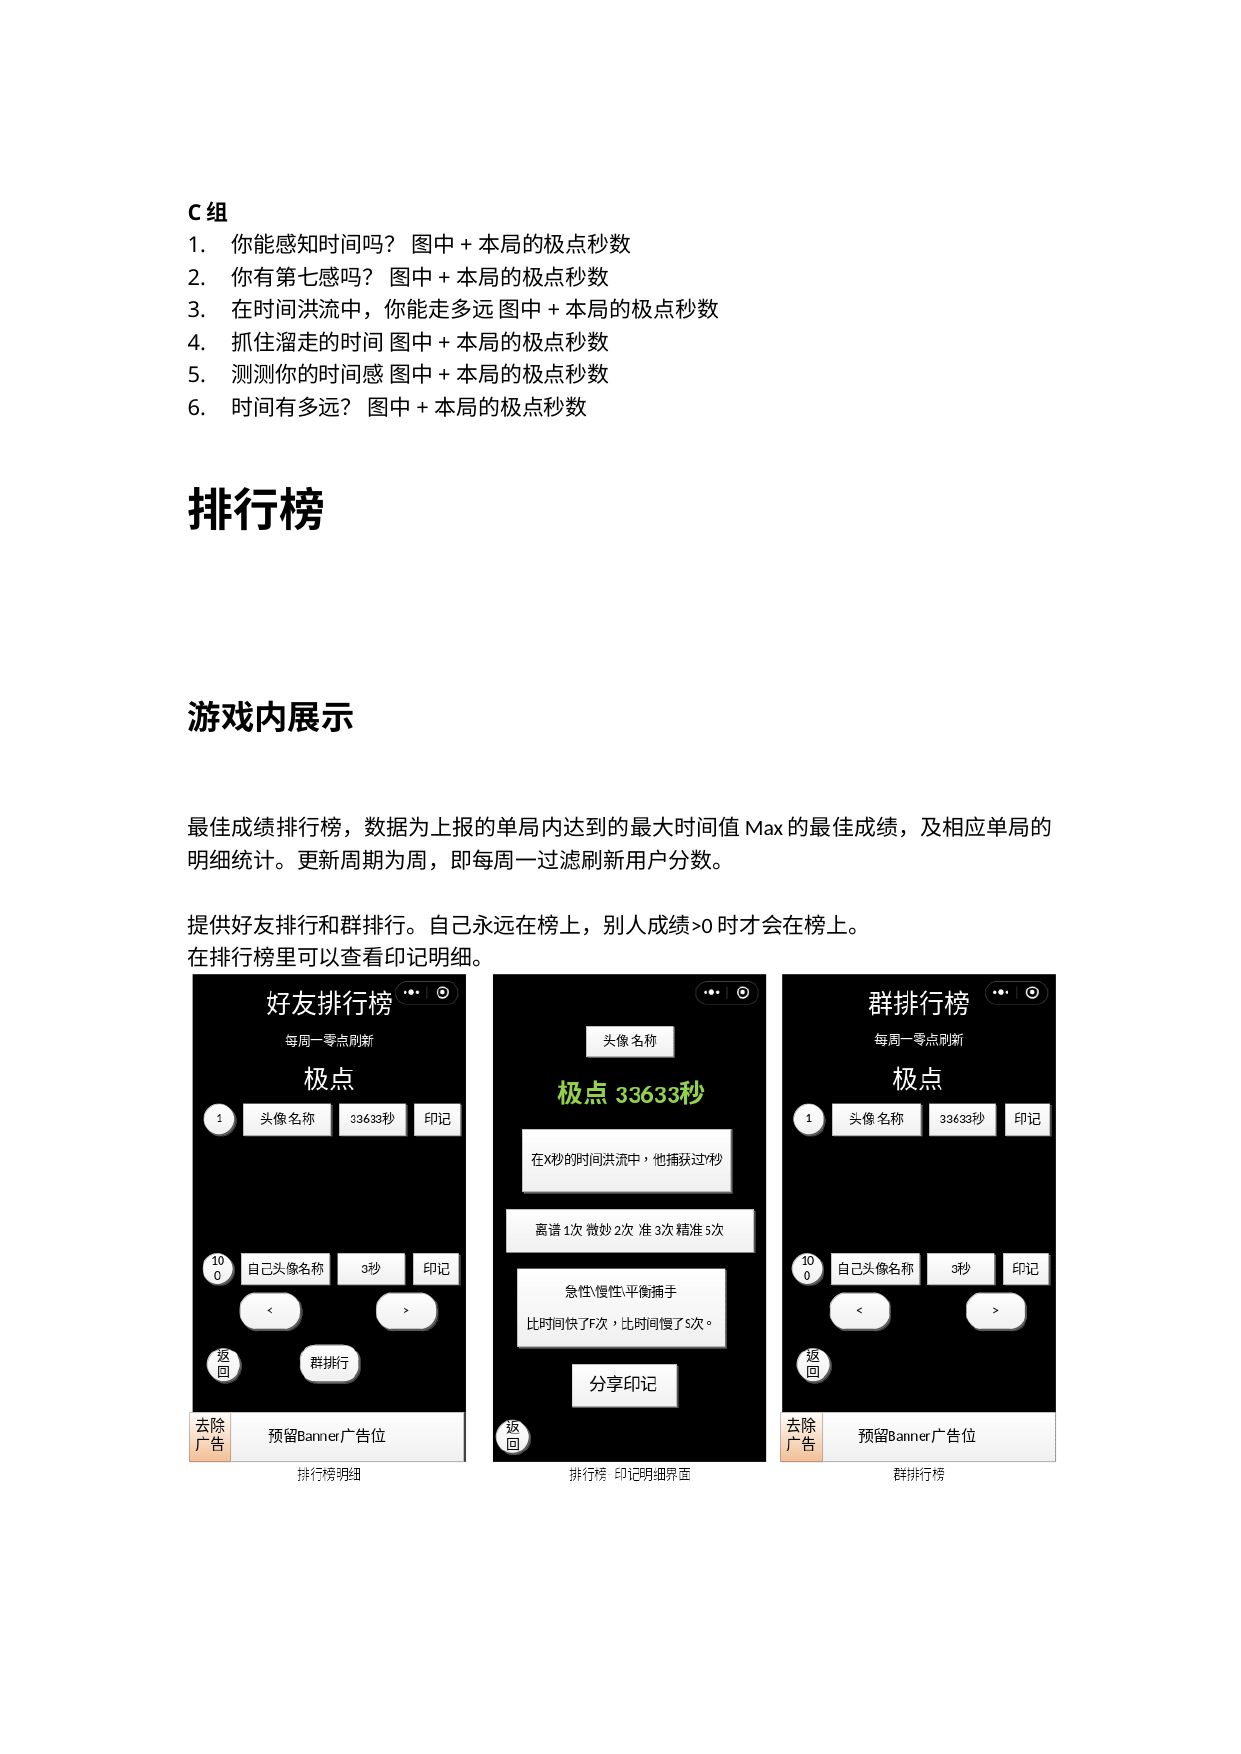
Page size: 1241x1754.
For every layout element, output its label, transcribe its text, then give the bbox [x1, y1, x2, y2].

text 提供好友排行和群排行。自己永远在榜上，别人成绩>0时才会在榜上。 [187, 907, 1053, 940]
subtitle 游戏内展示 [187, 683, 1053, 748]
text C组 [187, 194, 1053, 227]
list 你有第七感吗？ 图中 + 本局的极点秒数 [187, 259, 1053, 292]
list 测测你的时间感 图中 + 本局的极点秒数 [187, 357, 1053, 389]
list 你能感知时间吗？ 图中 + 本局的极点秒数 [187, 227, 1053, 259]
list 抓住溜走的时间 图中 + 本局的极点秒数 [187, 324, 1053, 357]
list 时间有多远？ 图中 + 本局的极点秒数 [187, 389, 1053, 422]
text 最佳成绩排行榜，数据为上报的单局内达到的最大时间值Max的最佳成绩，及相应单局的明细统计。更新周期为周，即每周一过滤刷新用户分数。 [187, 810, 1053, 875]
list 在时间洪流中，你能走多远 图中 + 本局的极点秒数 [187, 292, 1053, 324]
subtitle 排行榜 [187, 457, 1053, 555]
text 在排行榜里可以查看印记明细。 [187, 940, 1053, 972]
